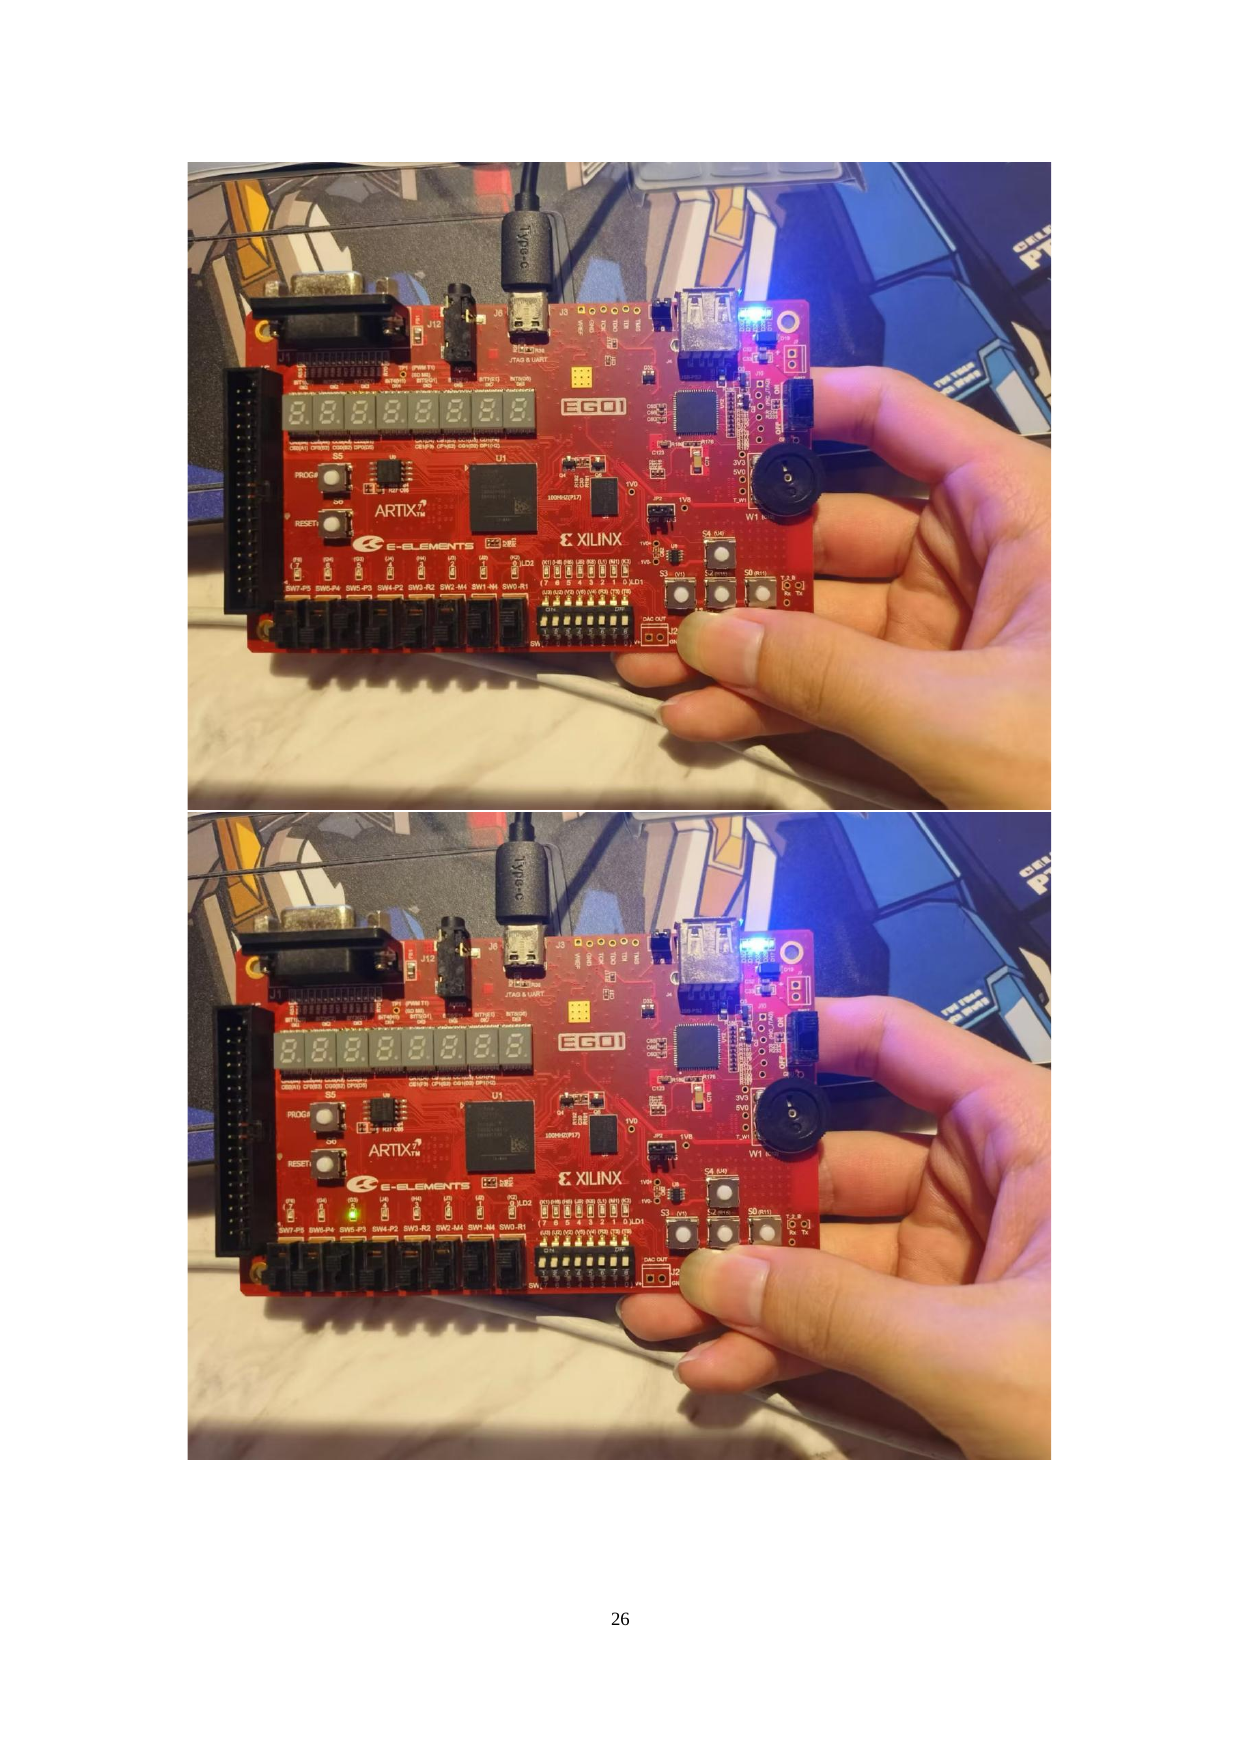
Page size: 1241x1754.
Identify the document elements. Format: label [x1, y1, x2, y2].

picture [187, 812, 1052, 1460]
picture [187, 162, 1052, 810]
